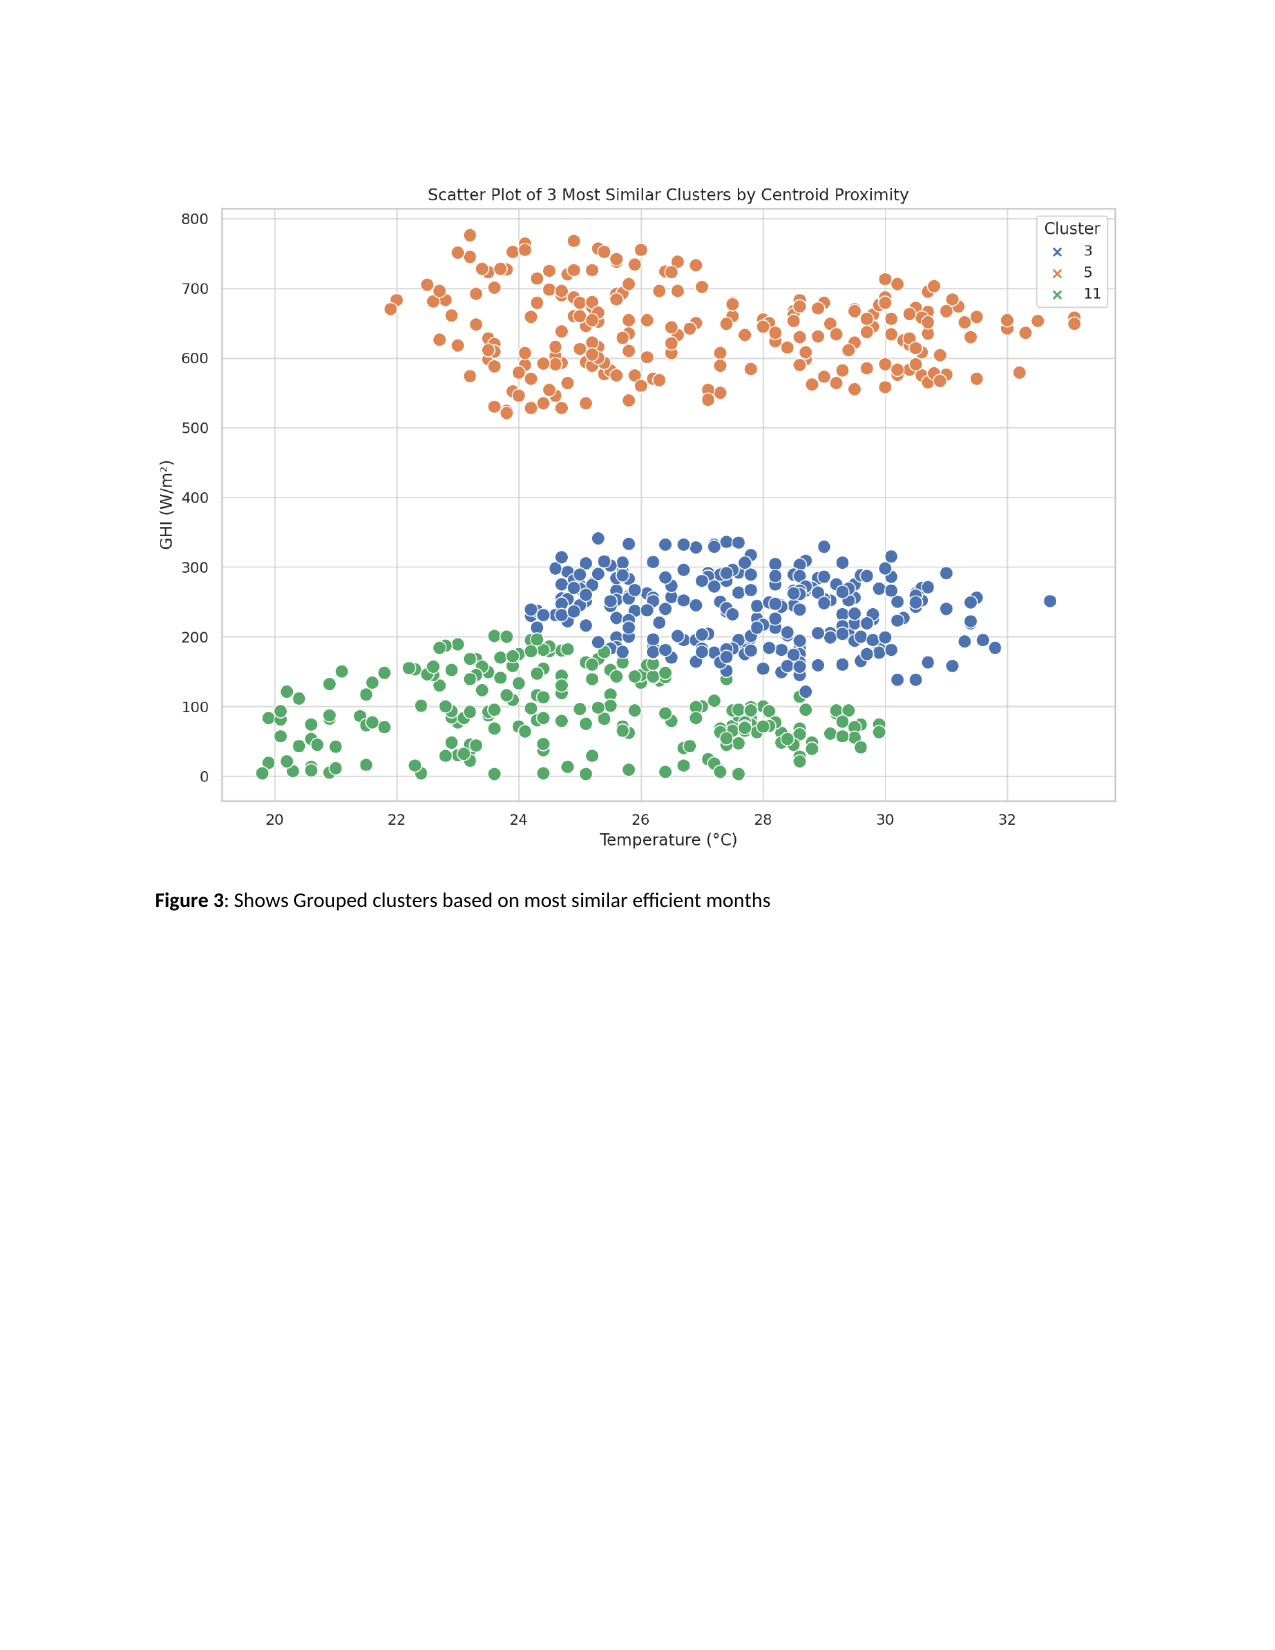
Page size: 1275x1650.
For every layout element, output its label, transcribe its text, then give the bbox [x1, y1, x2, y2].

text Figure 3: Shows Grouped clusters based on most similar efficient months [150, 887, 1125, 912]
picture [150, 178, 1124, 858]
